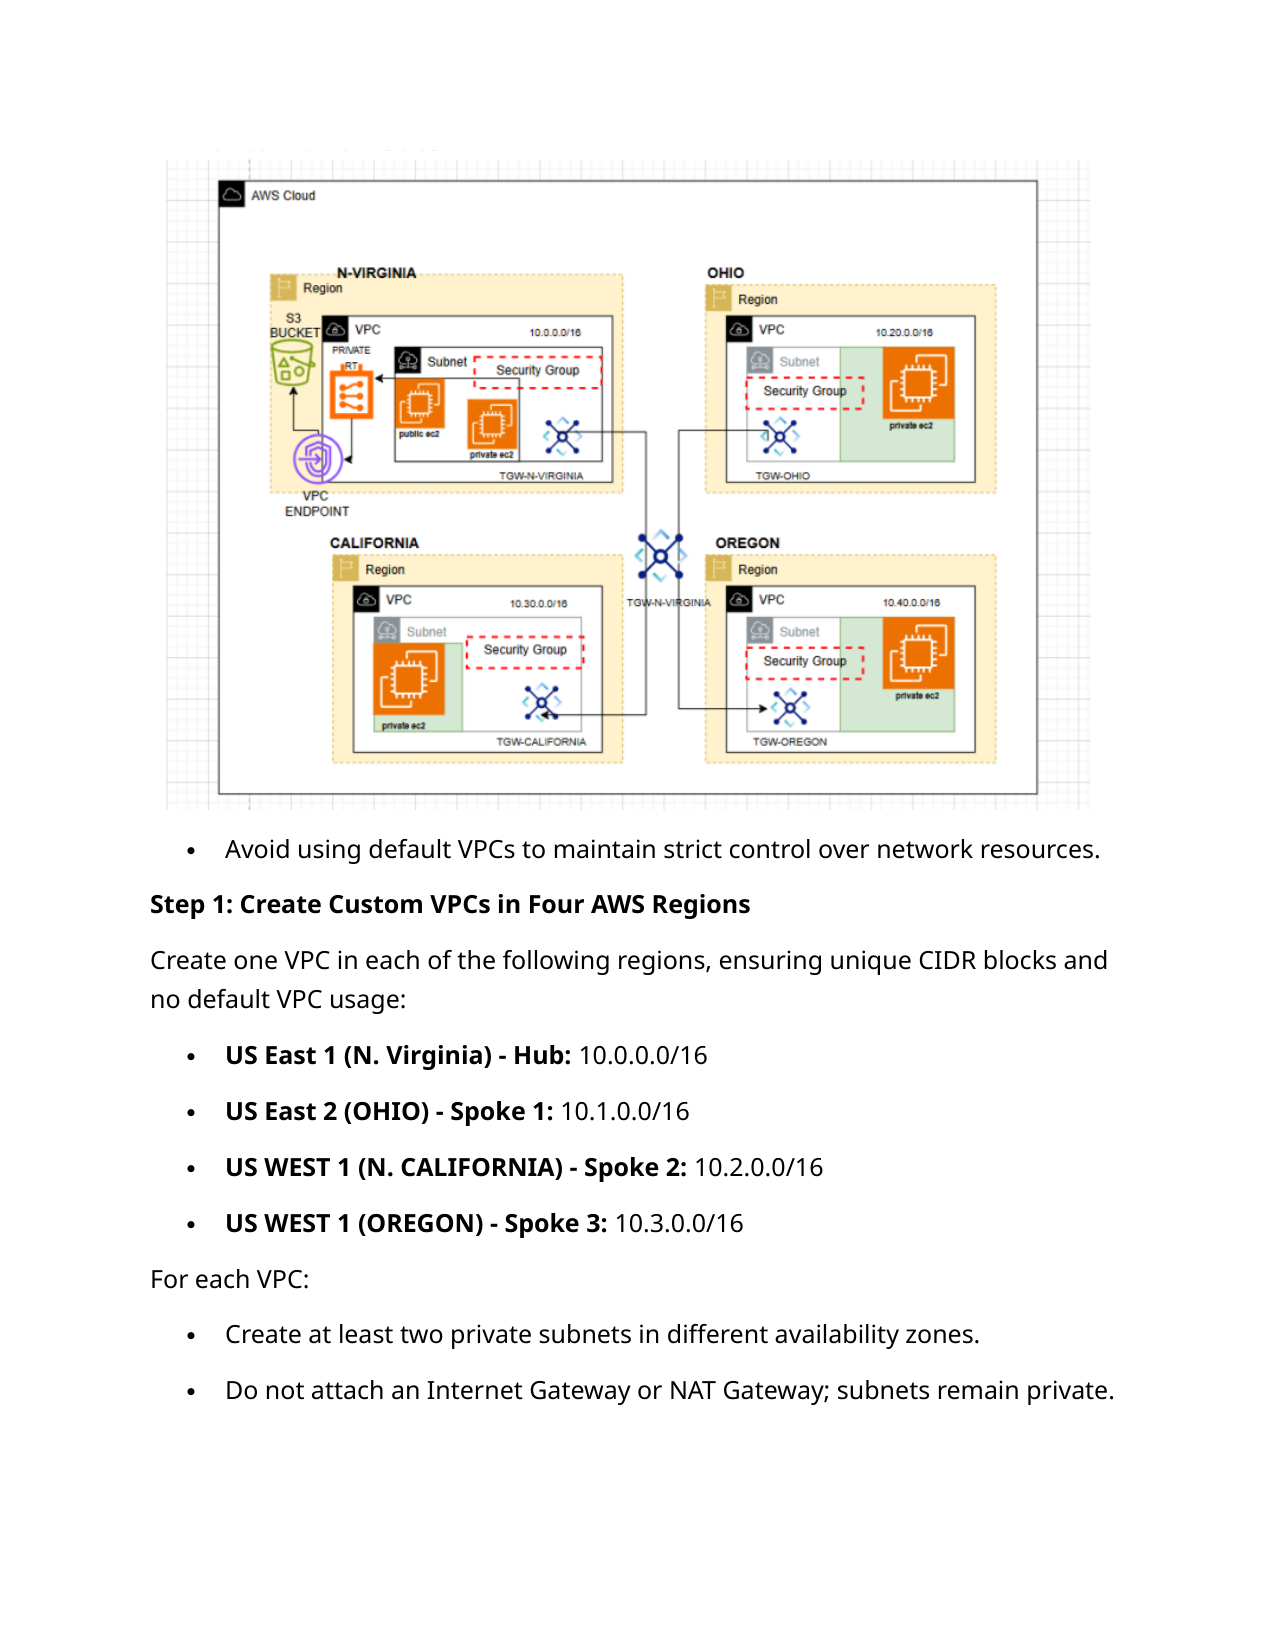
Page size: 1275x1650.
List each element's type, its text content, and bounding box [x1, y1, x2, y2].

list US WEST 1 (N. CALIFORNIA) - Spoke 2: 10.2.0.0/16 [187, 1149, 1125, 1184]
list US East 1 (N. Virginia) - Hub: 10.0.0.0/16 [187, 1038, 1125, 1072]
picture [150, 150, 1125, 810]
list US East 2 (OHIO) - Spoke 1: 10.1.0.0/16 [187, 1094, 1125, 1128]
list Do not attach an Internet Gateway or NAT Gateway; subnets remain private. [187, 1373, 1125, 1407]
list US WEST 1 (OREGON) - Spoke 3: 10.3.0.0/16 [187, 1205, 1125, 1239]
list Avoid using default VPCs to maintain strict control over network resources. [187, 831, 1125, 865]
text Step 1: Create Custom VPCs in Four AWS Regions [150, 887, 1125, 921]
text For each VPC: [150, 1261, 1125, 1295]
text Create one VPC in each of the following regions, ensuring unique CIDR blocks and no default VPC usage: [150, 943, 1125, 1016]
list Create at least two private subnets in different availability zones. [187, 1317, 1125, 1351]
